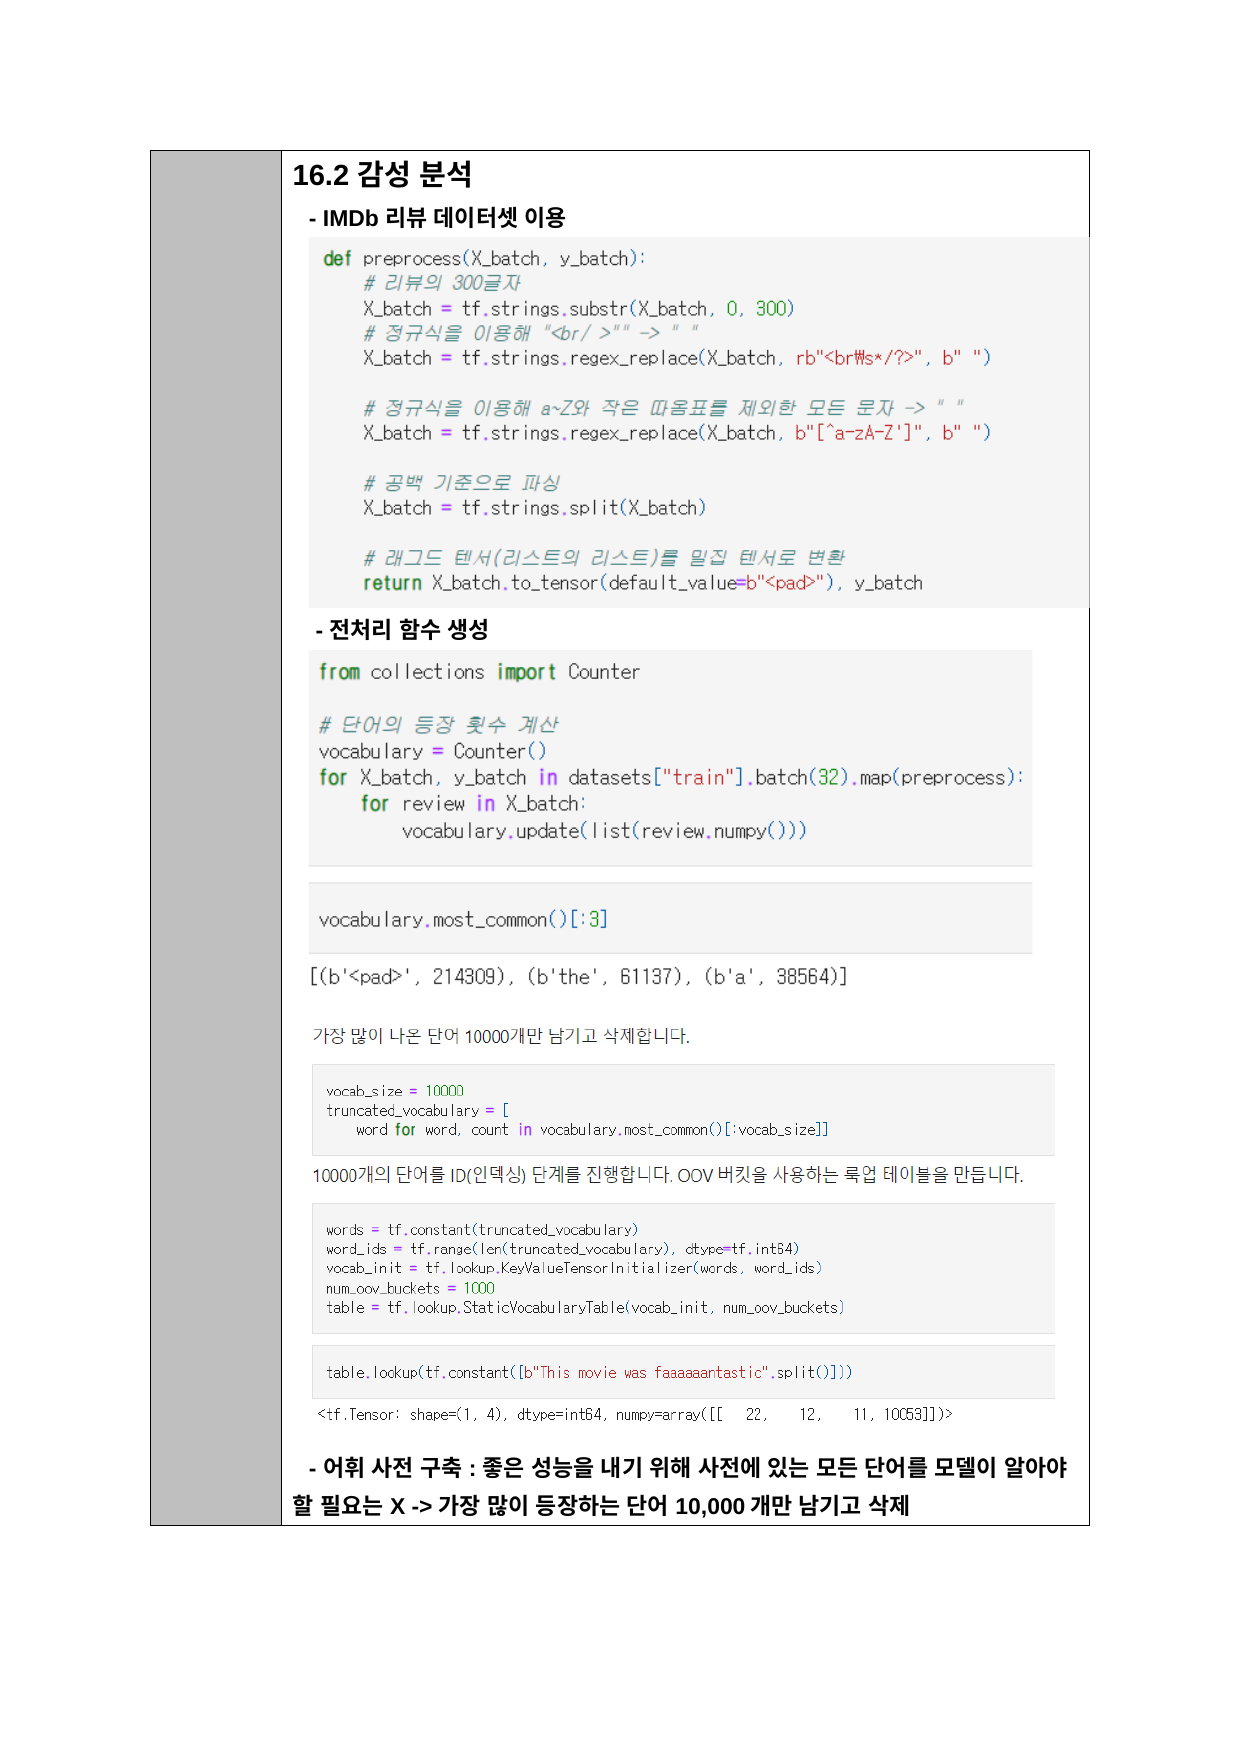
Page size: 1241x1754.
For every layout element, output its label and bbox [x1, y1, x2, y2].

picture [308, 1008, 1055, 1447]
table_cell [282, 151, 1089, 1525]
picture [308, 650, 1033, 1005]
picture [308, 237, 1090, 608]
